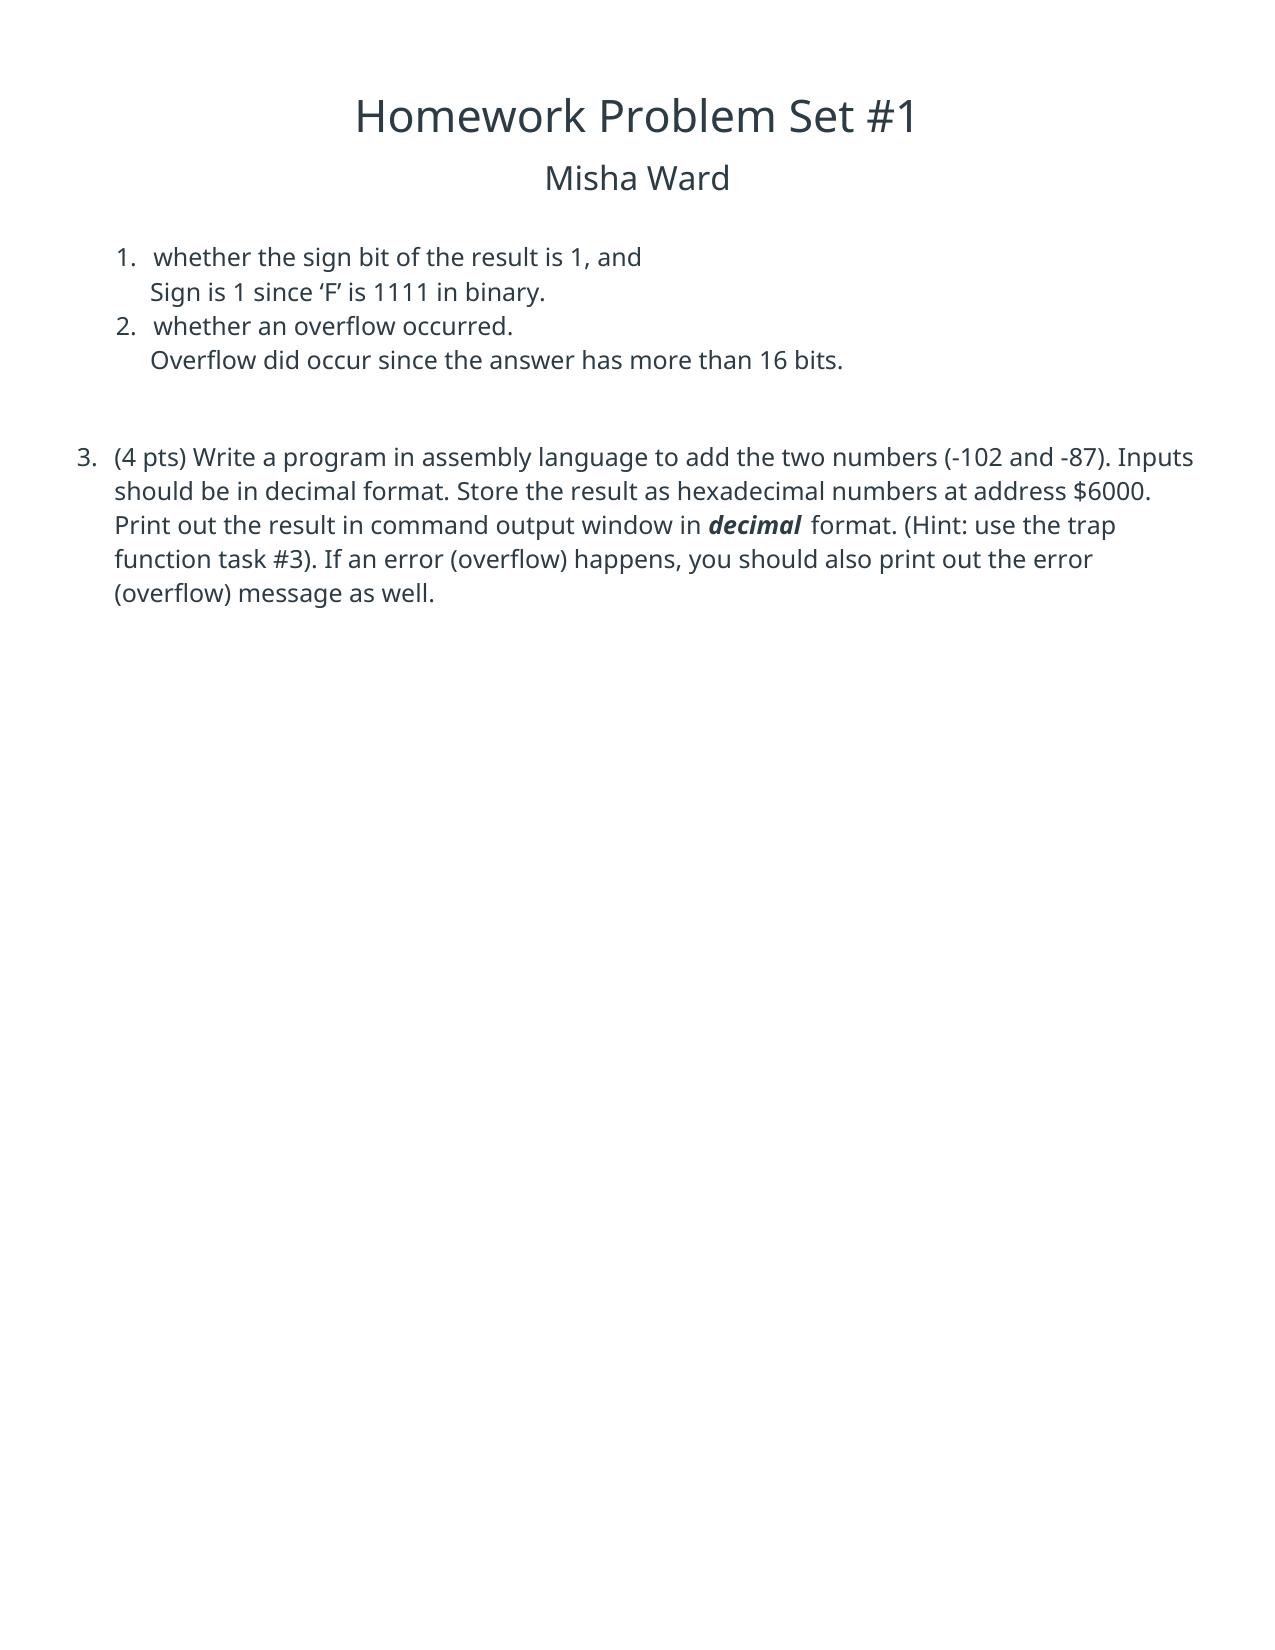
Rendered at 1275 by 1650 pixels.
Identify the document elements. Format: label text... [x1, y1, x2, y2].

text Overflow did occur since the answer has more than 16 bits. [150, 342, 1200, 376]
list whether the sign bit of the result is 1, and [116, 240, 1200, 274]
text Sign is 1 since ‘F’ is 1111 in binary. [150, 274, 1200, 308]
list whether an overflow occurred. [116, 308, 1200, 342]
list (4 pts) Write a program in assembly language to add the two numbers (-102 and -87). Inputs should be in decimal format. Store the result as hexadecimal numbers at address $6000. Print out the result in command output window in decimal format. (Hint: use the trap function task #3). If an error (overflow) happens, you should also print out the error (overflow) message as well. [77, 439, 1200, 610]
